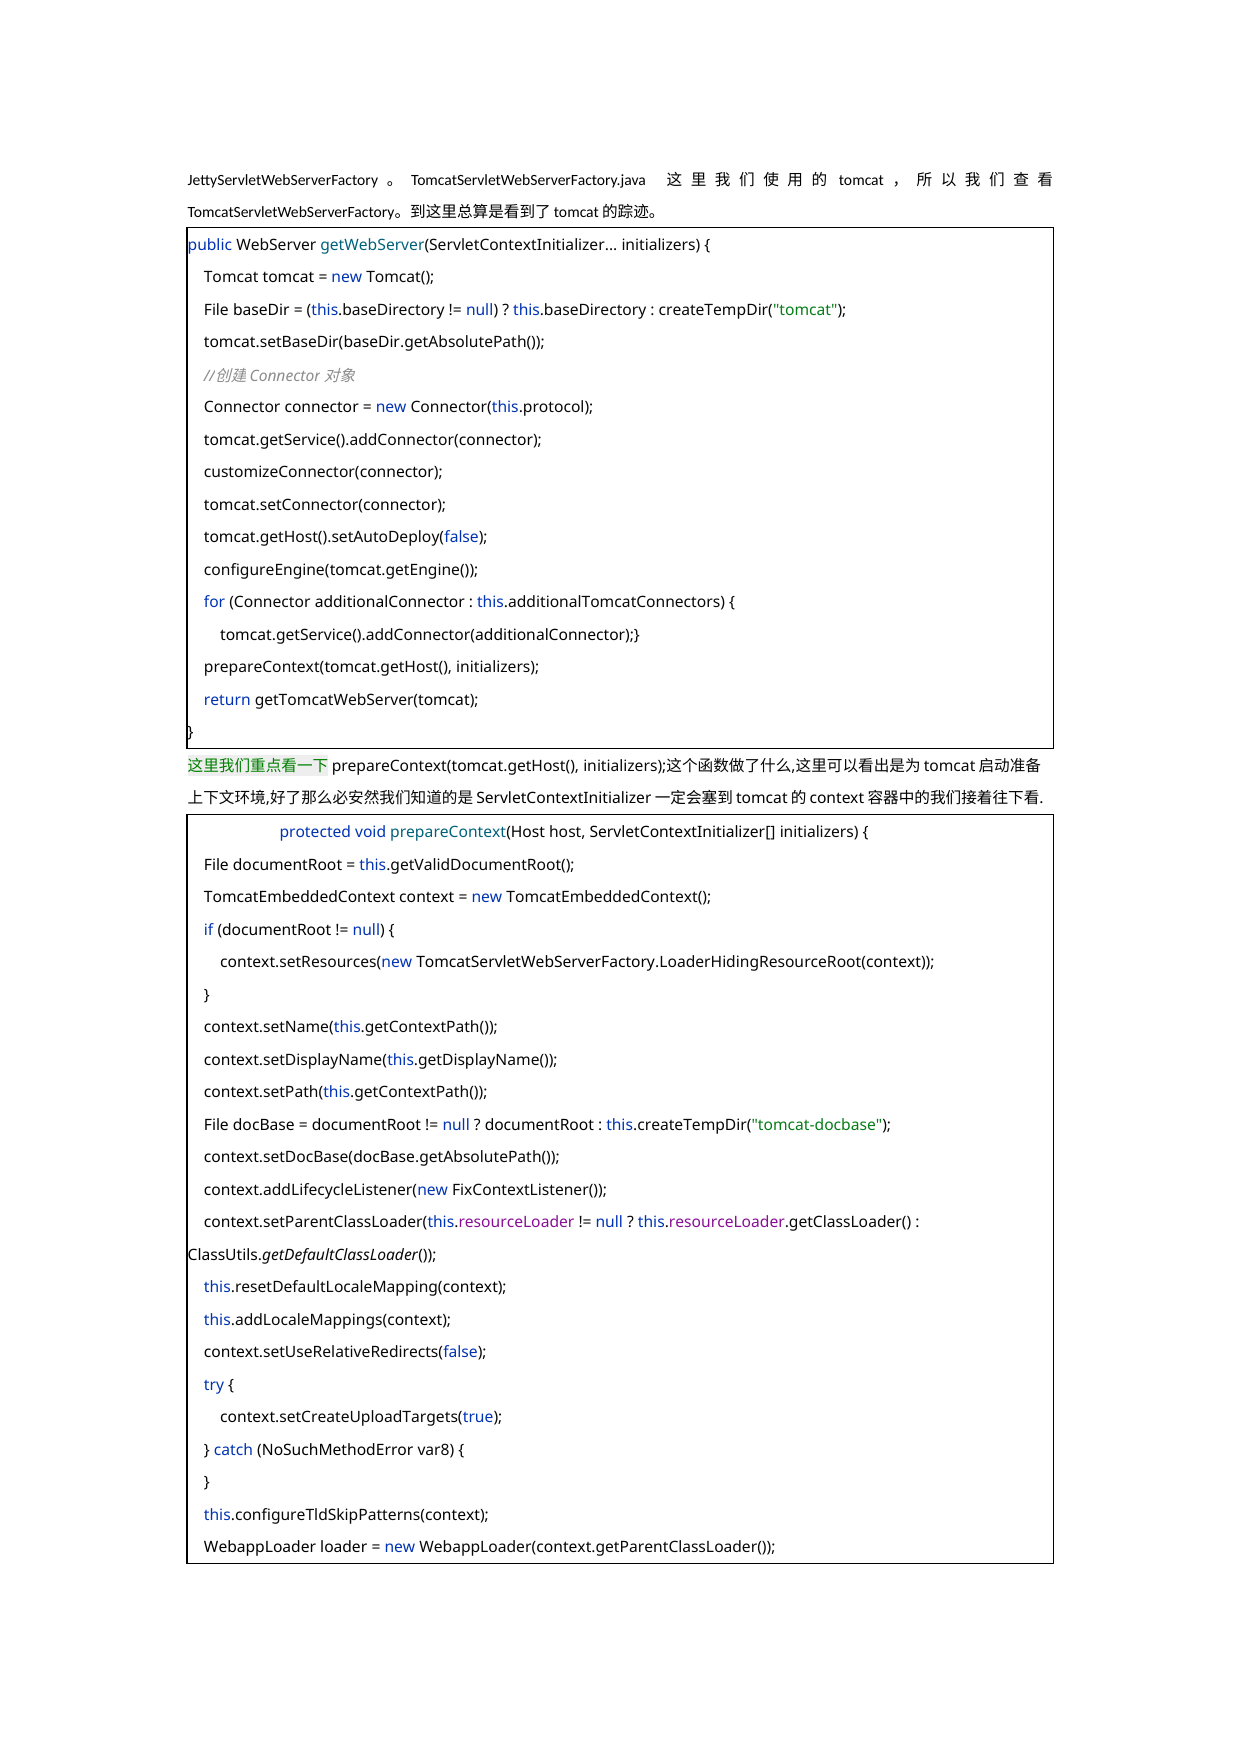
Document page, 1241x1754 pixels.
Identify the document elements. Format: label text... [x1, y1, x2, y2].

text 这里我们重点看一下 prepareContext(tomcat.getHost(), initializers);这个函数做了什么,这里可以看出是为tomcat启动准备上下文环境,好了那么必安然我们知道的是ServletContextInitializer一定会塞到tomcat的context容器中的我们接着往下看. [187, 749, 1053, 814]
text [187, 162, 1053, 227]
text public WebServer getWebServer(ServletContextInitializer... initializers) { Tomcat tomcat = new Tomcat(); File baseDir = (this.baseDirectory != null) ? this.baseDirectory : createTempDir("tomcat"); tomcat.setBaseDir(baseDir.getAbsolutePath()); //创建Connector对象 Connector connector = new Connector(this.protocol); tomcat.getService().addConnector(connector); customizeConnector(connector); tomcat.setConnector(connector); tomcat.getHost().setAutoDeploy(false); configureEngine(tomcat.getEngine()); for (Connector additionalConnector : this.additionalTomcatConnectors) { tomcat.getService().addConnector(additionalConnector);} prepareContext(tomcat.getHost(), initializers); return getTomcatWebServer(tomcat); } [188, 228, 1053, 748]
picture [400, 828, 405, 837]
picture [415, 828, 420, 841]
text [188, 815, 1053, 1563]
picture [395, 241, 400, 250]
